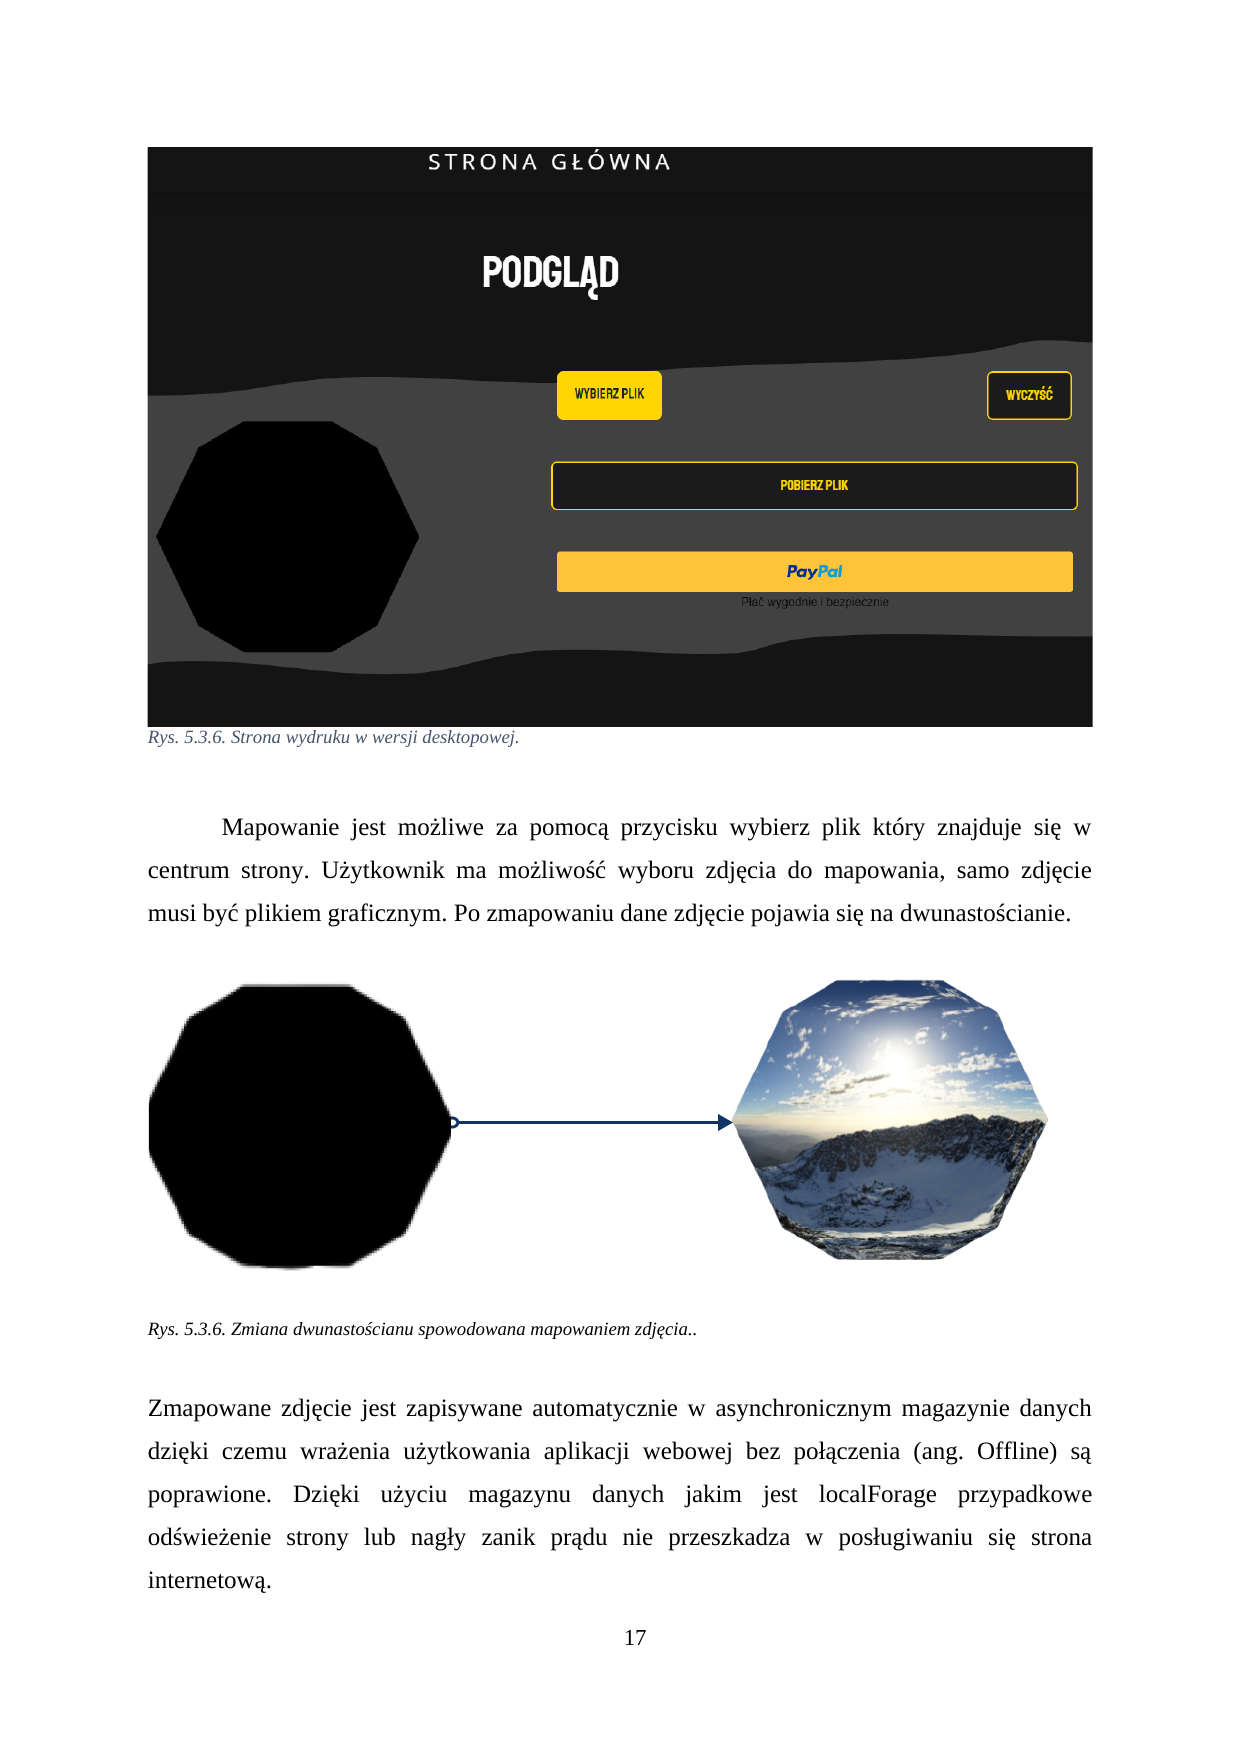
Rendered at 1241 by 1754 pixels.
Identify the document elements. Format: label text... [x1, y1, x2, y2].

text Mapowanie jest możliwe za pomocą przycisku wybierz plik który znajduje się w centrum strony. Użytkownik ma możliwość wyboru zdjęcia do mapowania, samo zdjęcie musi być plikiem graficznym. Po zmapowaniu dane zdjęcie pojawia się na dwunastościanie. [148, 812, 1093, 927]
text Zmapowane zdjęcie jest zapisywane automatycznie w asynchronicznym magazynie danych dzięki czemu wrażenia użytkowania aplikacji webowej bez połączenia (ang. Offline) są poprawione. Dzięki użyciu magazynu danych jakim jest localForage przypadkowe odświeżenie strony lub nagły zanik prądu nie przeszkadza w posługiwaniu się strona internetową. [148, 1393, 1093, 1594]
picture [148, 941, 1092, 1304]
text Rys. 5.3.6. Zmiana dwunastościanu spowodowana mapowaniem zdjęcia.. [148, 1318, 1093, 1339]
picture [147, 147, 1093, 727]
